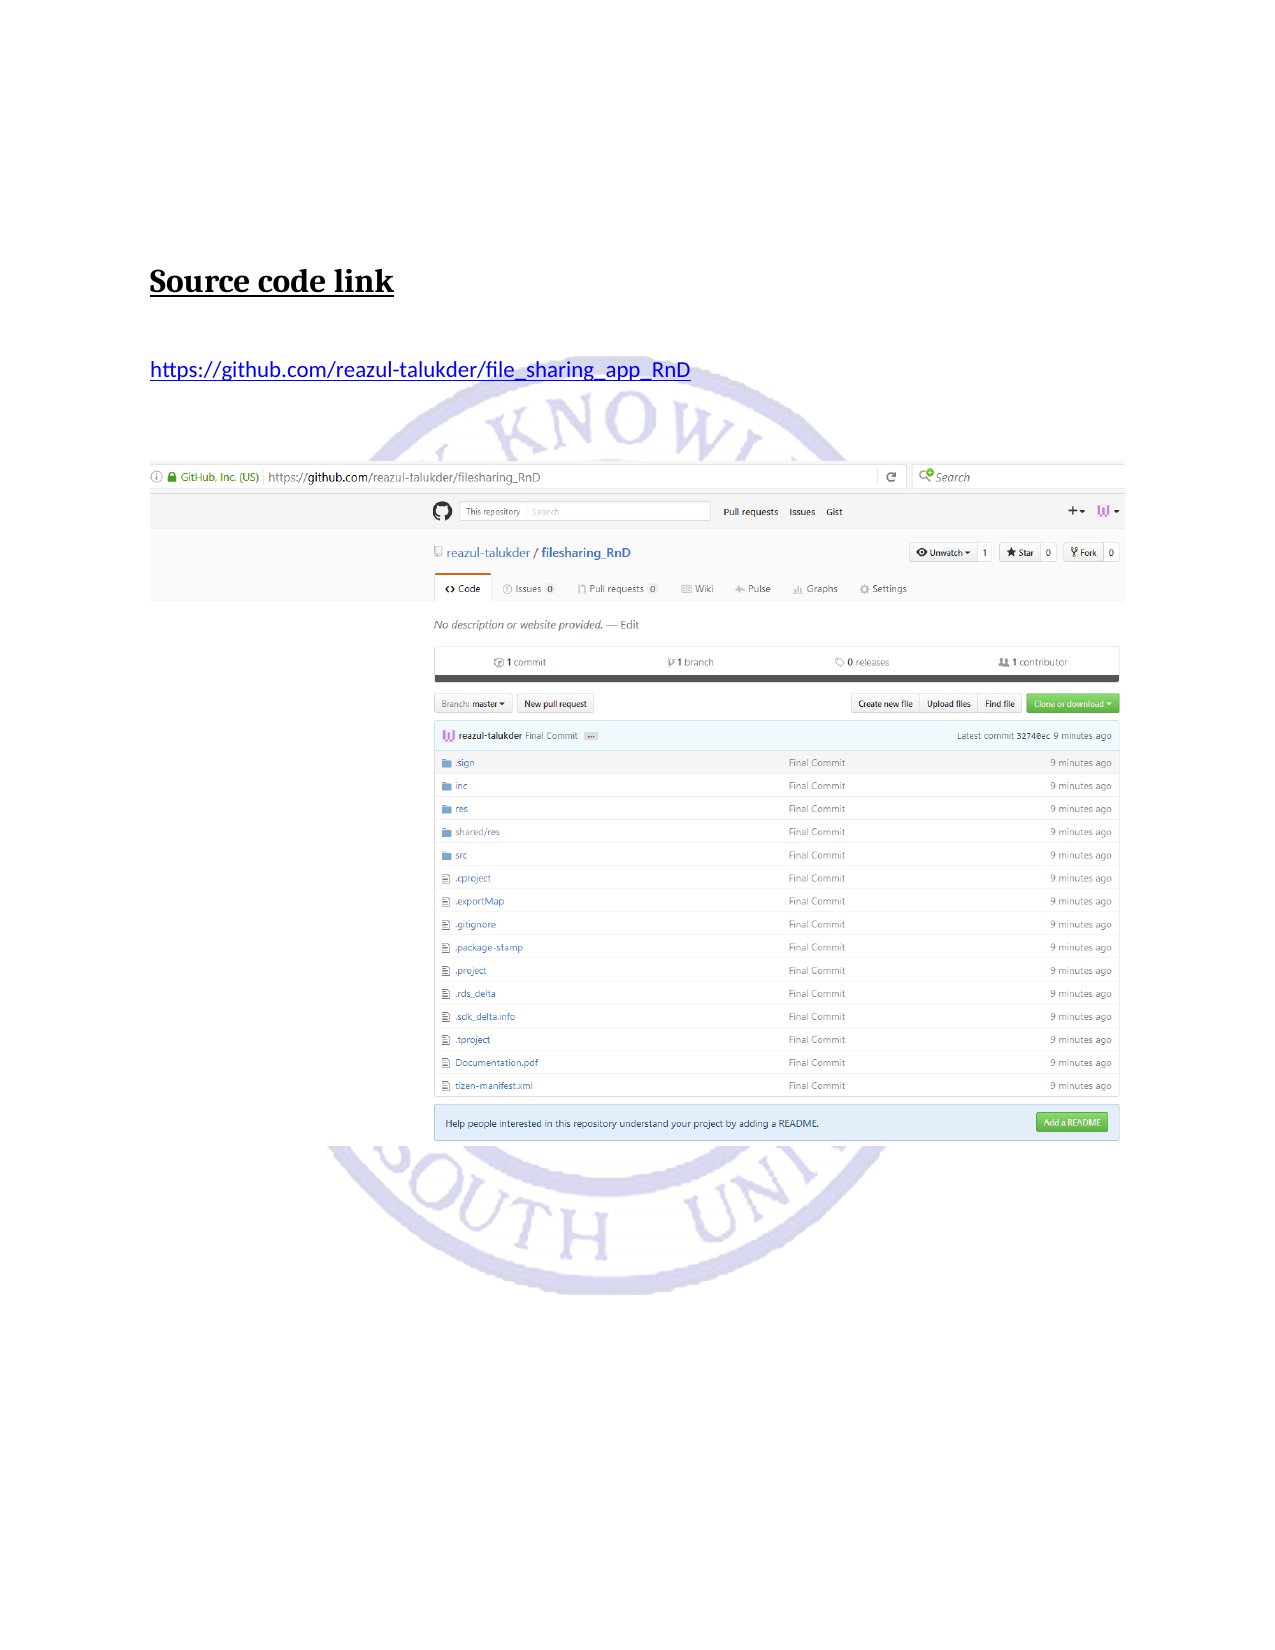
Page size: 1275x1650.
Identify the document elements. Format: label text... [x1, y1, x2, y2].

text https://github.com/reazul-talukder/file_sharing_app_RnD [150, 356, 1125, 384]
subtitle Source code link [150, 262, 1125, 301]
picture [150, 461, 1125, 1146]
